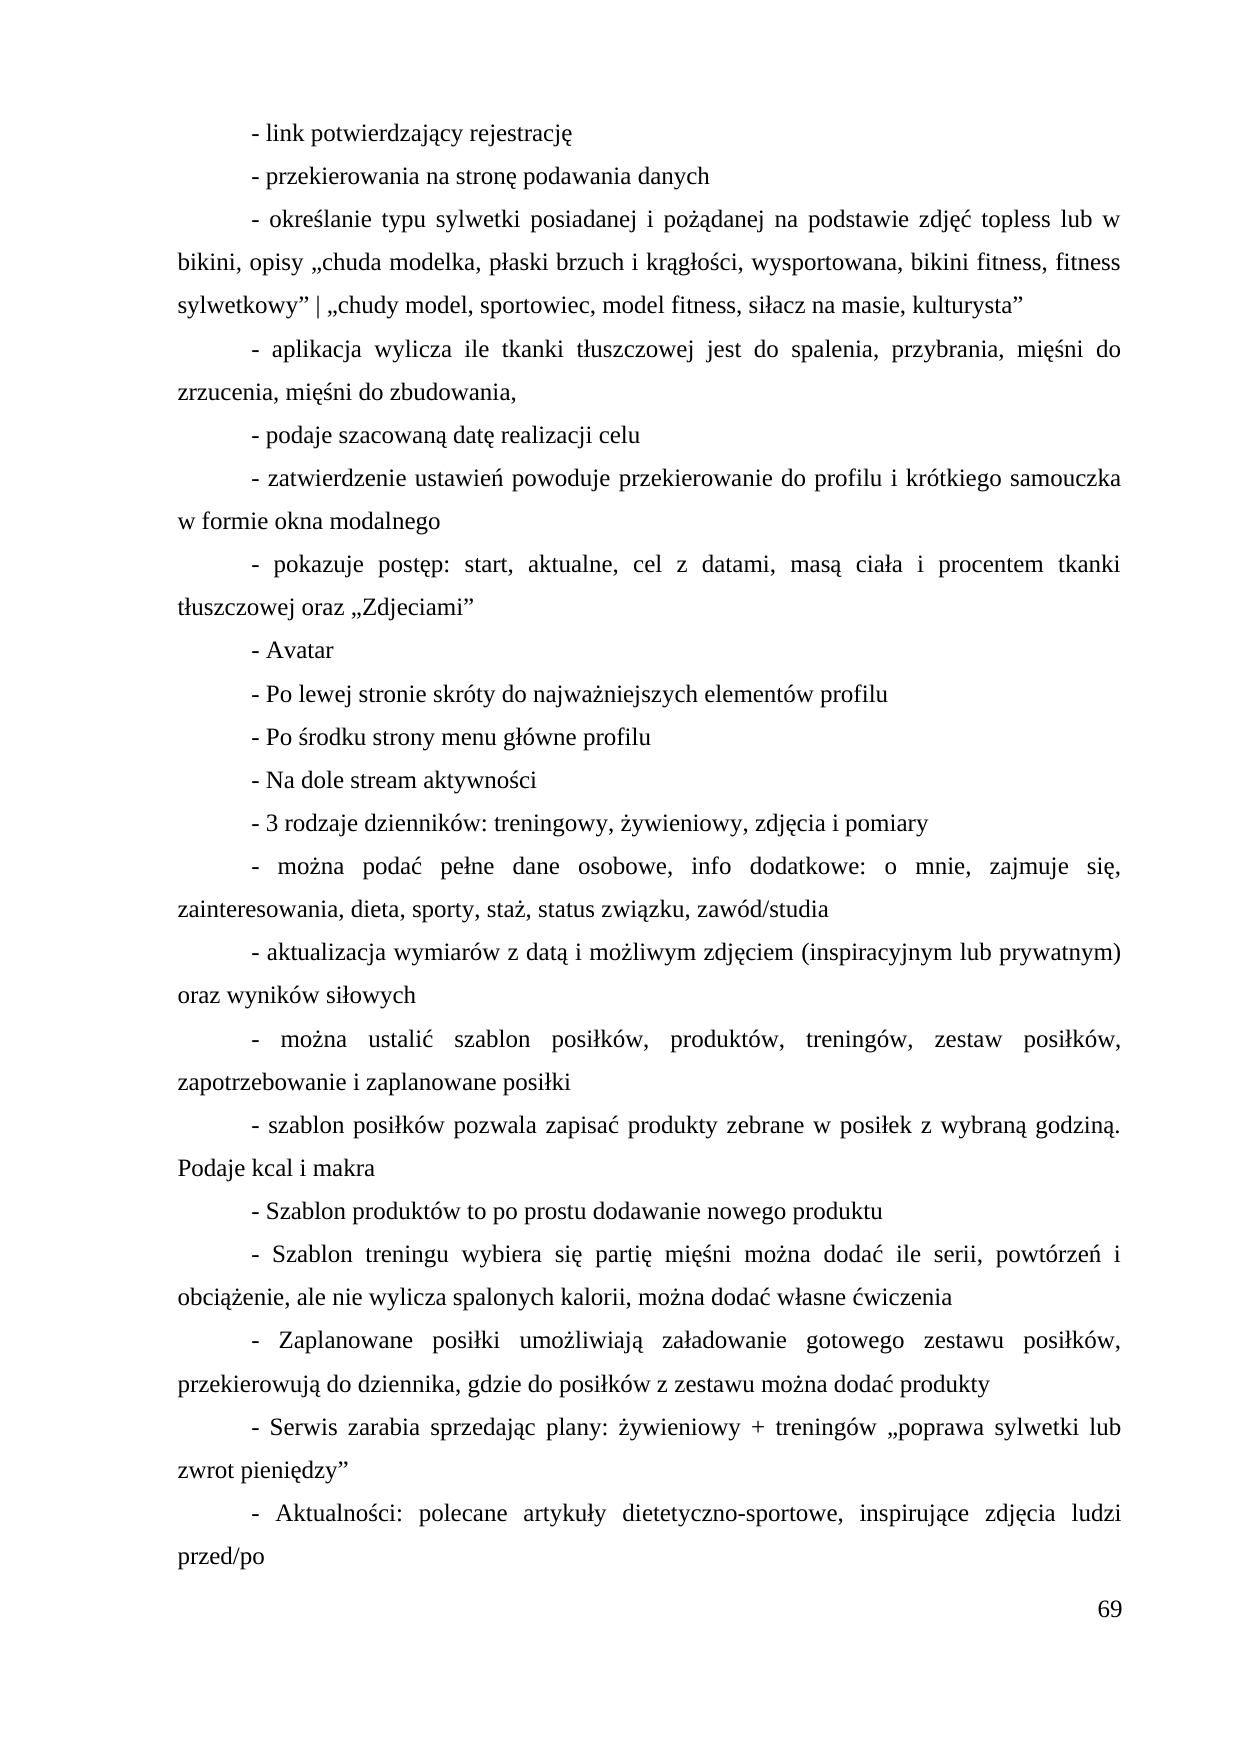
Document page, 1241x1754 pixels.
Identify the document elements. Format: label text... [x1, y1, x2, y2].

text - pokazuje postęp: start, aktualne, cel z datami, masą ciała i procentem tkanki tłuszczowej oraz „Zdjeciami” [177, 549, 1122, 621]
text - podaje szacowaną datę realizacji celu [177, 420, 1122, 449]
text - 3 rodzaje dzienników: treningowy, żywieniowy, zdjęcia i pomiary [177, 808, 1122, 837]
text - link potwierdzający rejestrację [177, 118, 1122, 147]
text - aplikacja wylicza ile tkanki tłuszczowej jest do spalenia, przybrania, mięśni do zrzucenia, mięśni do zbudowania, [177, 334, 1122, 406]
text - Po lewej stronie skróty do najważniejszych elementów profilu [177, 679, 1122, 707]
text - przekierowania na stronę podawania danych [177, 161, 1122, 190]
text - Avatar [177, 636, 1122, 664]
text - Serwis zarabia sprzedając plany: żywieniowy + treningów „poprawa sylwetki lub zwrot pieniędzy” [177, 1412, 1122, 1484]
text - można ustalić szablon posiłków, produktów, treningów, zestaw posiłków, zapotrzebowanie i zaplanowane posiłki [177, 1024, 1122, 1096]
text - Szablon treningu wybiera się partię mięśni można dodać ile serii, powtórzeń i obciążenie, ale nie wylicza spalonych kalorii, można dodać własne ćwiczenia [177, 1239, 1122, 1311]
text - aktualizacja wymiarów z datą i możliwym zdjęciem (inspiracyjnym lub prywatnym) oraz wyników siłowych [177, 937, 1122, 1009]
text - szablon posiłków pozwala zapisać produkty zebrane w posiłek z wybraną godziną. Podaje kcal i makra [177, 1110, 1122, 1182]
text - zatwierdzenie ustawień powoduje przekierowanie do profilu i krótkiego samouczka w formie okna modalnego [177, 463, 1122, 535]
text - Po środku strony menu główne profilu [177, 722, 1122, 751]
text - Zaplanowane posiłki umożliwiają załadowanie gotowego zestawu posiłków, przekierowują do dziennika, gdzie do posiłków z zestawu można dodać produkty [177, 1326, 1122, 1397]
text - można podać pełne dane osobowe, info dodatkowe: o mnie, zajmuje się, zainteresowania, dieta, sporty, staż, status związku, zawód/studia [177, 851, 1122, 923]
text - Aktualności: polecane artykuły dietetyczno-sportowe, inspirujące zdjęcia ludzi przed/po [177, 1498, 1122, 1570]
text - Szablon produktów to po prostu dodawanie nowego produktu [177, 1196, 1122, 1225]
text - Na dole stream aktywności [177, 765, 1122, 794]
text - określanie typu sylwetki posiadanej i pożądanej na podstawie zdjęć topless lub w bikini, opisy „chuda modelka, płaski brzuch i krągłości, wysportowana, bikini fitness, fitness sylwetkowy” | „chudy model, sportowiec, model fitness, siłacz na masie, kulturysta” [177, 204, 1122, 319]
